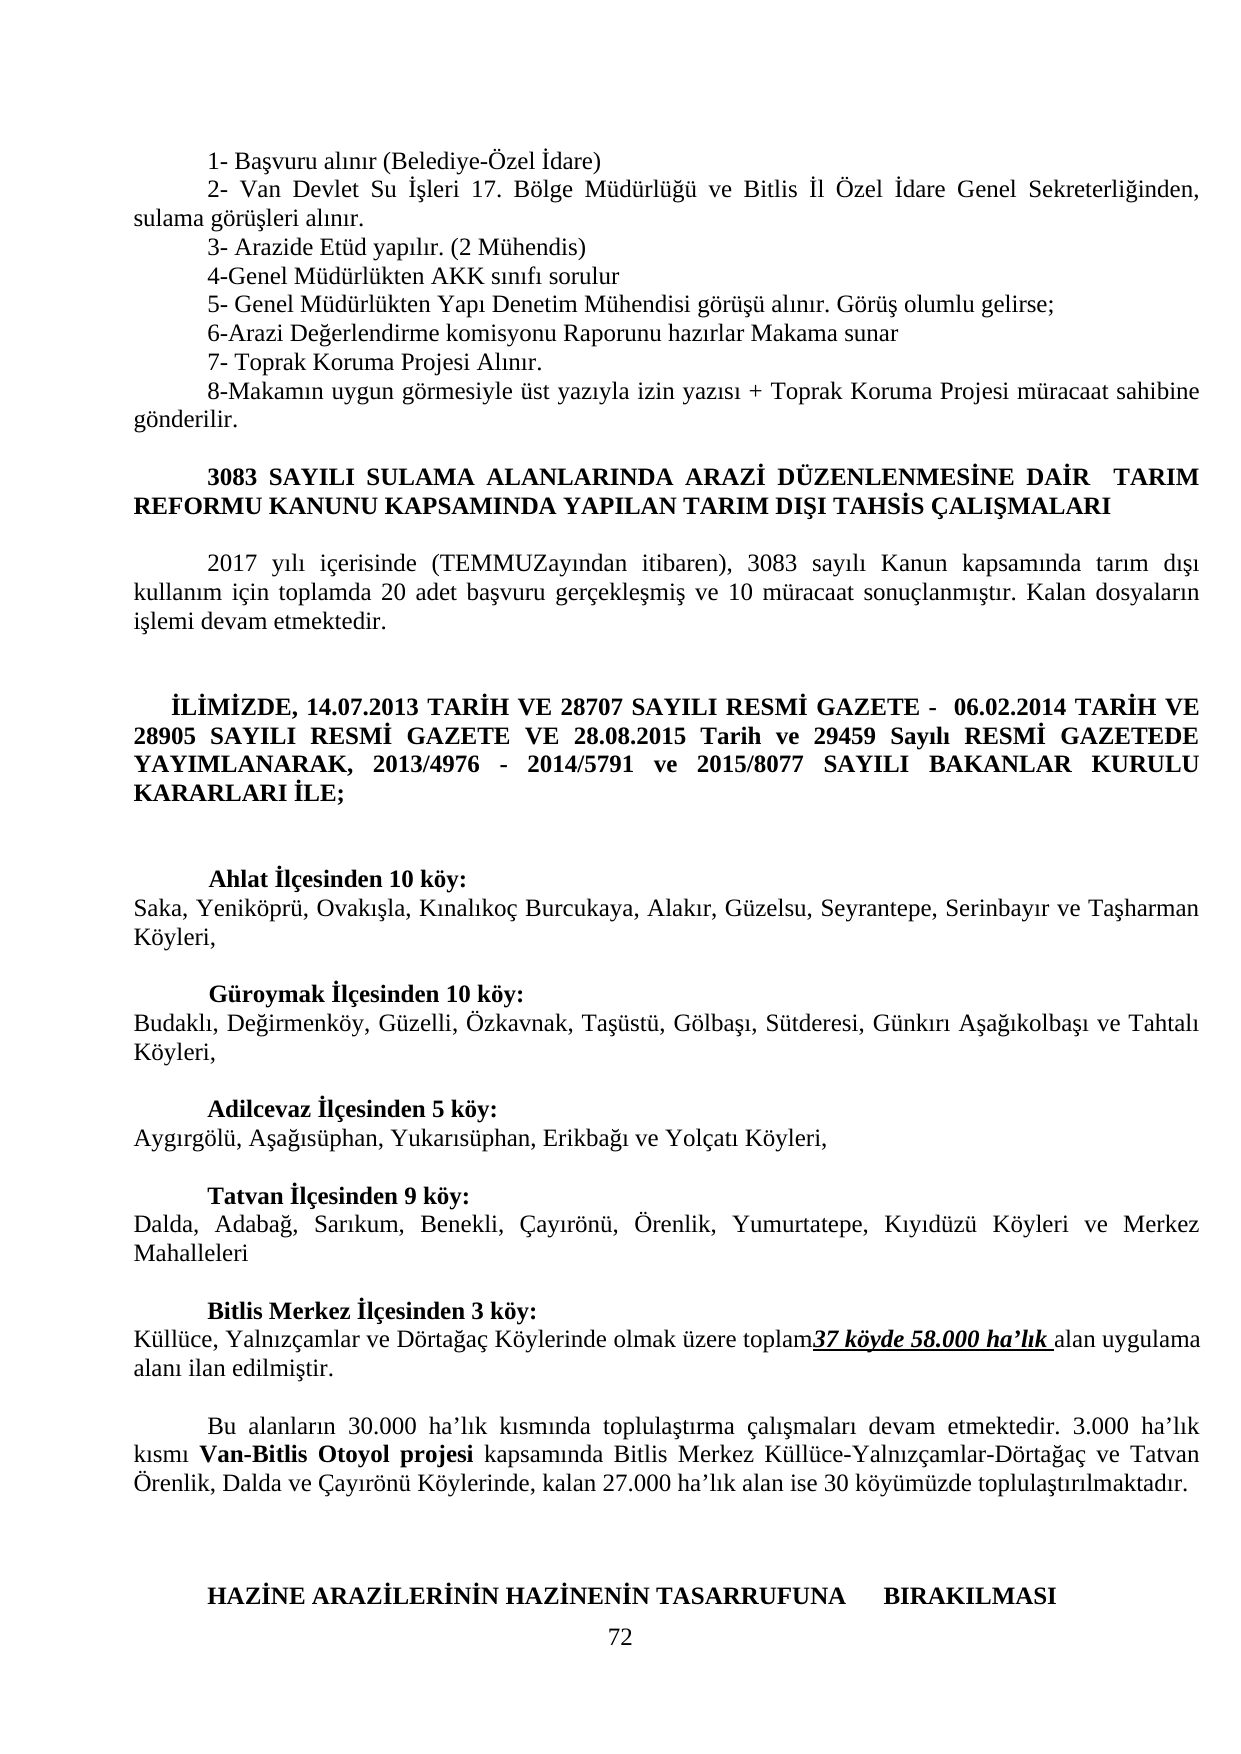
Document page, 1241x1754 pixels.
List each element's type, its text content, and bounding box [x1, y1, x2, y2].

text 3083 SAYILI SULAMA ALANLARINDA ARAZİ DÜZENLENMESİNE DAİR TARIM REFORMU KANUNU KAPSAMINDA YAPILAN TARIM DIŞI TAHSİS ÇALIŞMALARI [133, 462, 1201, 519]
text 4-Genel Müdürlükten AKK sınıfı sorulur [133, 261, 1201, 289]
text Bitlis Merkez İlçesinden 3 köy: [133, 1296, 1201, 1324]
text 8-Makamın uygun görmesiyle üst yazıyla izin yazısı + Toprak Koruma Projesi müracaat sahibine gönderilir. [133, 376, 1201, 433]
text Tatvan İlçesinden 9 köy: [133, 1181, 1201, 1209]
text 1- Başvuru alınır (Belediye-Özel İdare) [133, 146, 1201, 174]
text Güroymak İlçesinden 10 köy: [208, 979, 1201, 1008]
text Ahlat İlçesinden 10 köy: [208, 864, 1201, 893]
text Küllüce, Yalnızçamlar ve Dörtağaç Köylerinde olmak üzere toplam37 köyde 58.000 ha’lık alan uygulama alanı ilan edilmiştir. [133, 1324, 1201, 1382]
text 2- Van Devlet Su İşleri 17. Bölge Müdürlüğü ve Bitlis İl Özel İdare Genel Sekreterliğinden, sulama görüşleri alınır. [133, 174, 1201, 232]
text 6-Arazi Değerlendirme komisyonu Raporunu hazırlar Makama sunar [133, 318, 1201, 347]
text Dalda, Adabağ, Sarıkum, Benekli, Çayırönü, Örenlik, Yumurtatepe, Kıyıdüzü Köyleri ve Merkez Mahalleleri [133, 1209, 1201, 1267]
text 7- Toprak Koruma Projesi Alınır. [133, 347, 1201, 376]
text İLİMİZDE, 14.07.2013 TARİH VE 28707 SAYILI RESMİ GAZETE - 06.02.2014 TARİH VE 28905 SAYILI RESMİ GAZETE VE 28.08.2015 Tarih ve 29459 Sayılı RESMİ GAZETEDE YAYIMLANARAK, 2013/4976 - 2014/5791 ve 2015/8077 SAYILI BAKANLAR KURULU KARARLARI İLE; [133, 692, 1201, 807]
text Budaklı, Değirmenköy, Güzelli, Özkavnak, Taşüstü, Gölbaşı, Sütderesi, Günkırı Aşağıkolbaşı ve Tahtalı Köyleri, [133, 1008, 1201, 1066]
text Aygırgölü, Aşağısüphan, Yukarısüphan, Erikbağı ve Yolçatı Köyleri, [133, 1123, 1201, 1152]
text Saka, Yeniköprü, Ovakışla, Kınalıkoç Burcukaya, Alakır, Güzelsu, Seyrantepe, Serinbayır ve Taşharman Köyleri, [133, 893, 1201, 951]
text Adilcevaz İlçesinden 5 köy: [133, 1094, 1201, 1123]
text 3- Arazide Etüd yapılır. (2 Mühendis) [133, 232, 1201, 261]
text HAZİNE ARAZİLERİNİN HAZİNENİN TASARRUFUNA BIRAKILMASI [133, 1581, 1201, 1610]
text 5- Genel Müdürlükten Yapı Denetim Mühendisi görüşü alınır. Görüş olumlu gelirse; [133, 289, 1201, 318]
text 2017 yılı içerisinde (TEMMUZayından itibaren), 3083 sayılı Kanun kapsamında tarım dışı kullanım için toplamda 20 adet başvuru gerçekleşmiş ve 10 müracaat sonuçlanmıştır. Kalan dosyaların işlemi devam etmektedir. [133, 548, 1201, 634]
text Bu alanların 30.000 ha’lık kısmında toplulaştırma çalışmaları devam etmektedir. 3.000 ha’lık kısmı Van-Bitlis Otoyol projesi kapsamında Bitlis Merkez Küllüce-Yalnızçamlar-Dörtağaç ve Tatvan Örenlik, Dalda ve Çayırönü Köylerinde, kalan 27.000 ha’lık alan ise 30 köyümüzde toplulaştırılmaktadır. [133, 1411, 1201, 1497]
